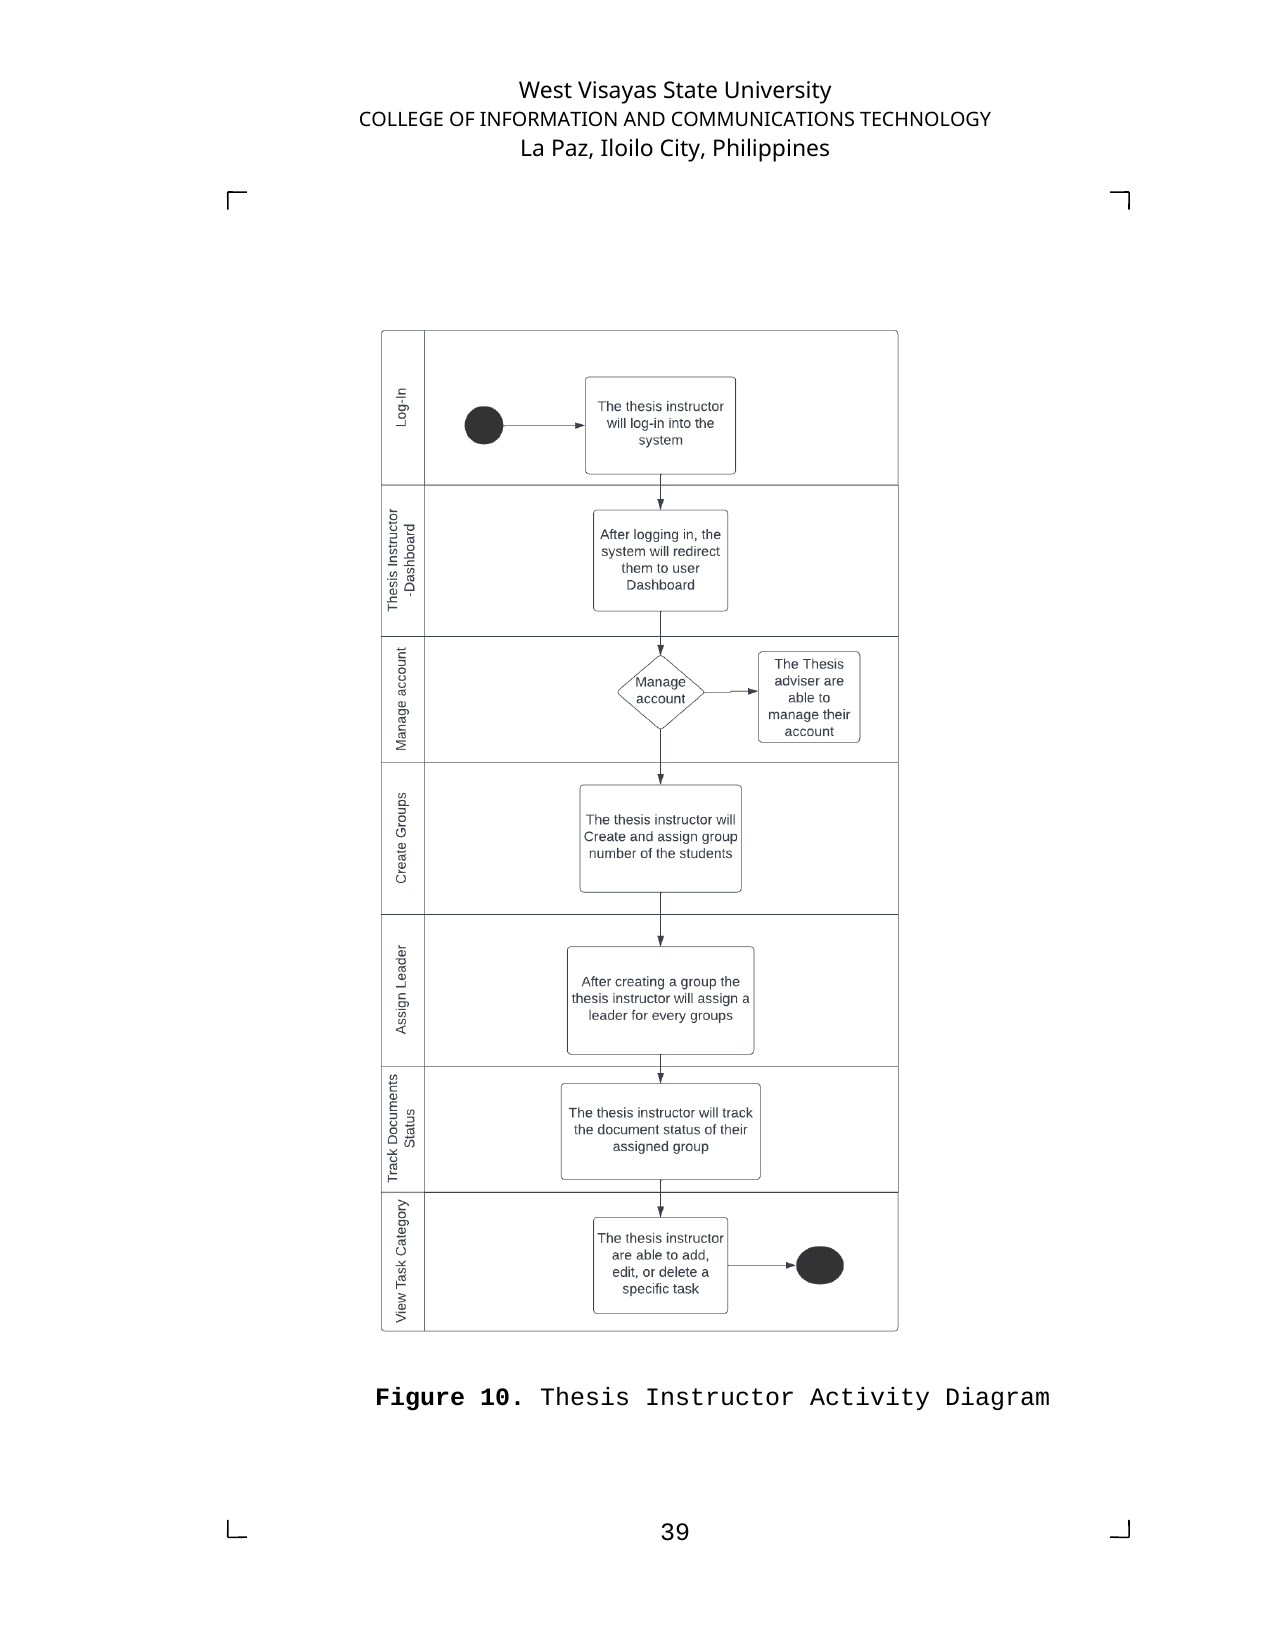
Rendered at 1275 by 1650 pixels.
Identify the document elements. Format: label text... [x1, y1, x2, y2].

picture [300, 305, 923, 1356]
text Figure 10. Thesis Instructor Activity Diagram [225, 1384, 1125, 1413]
